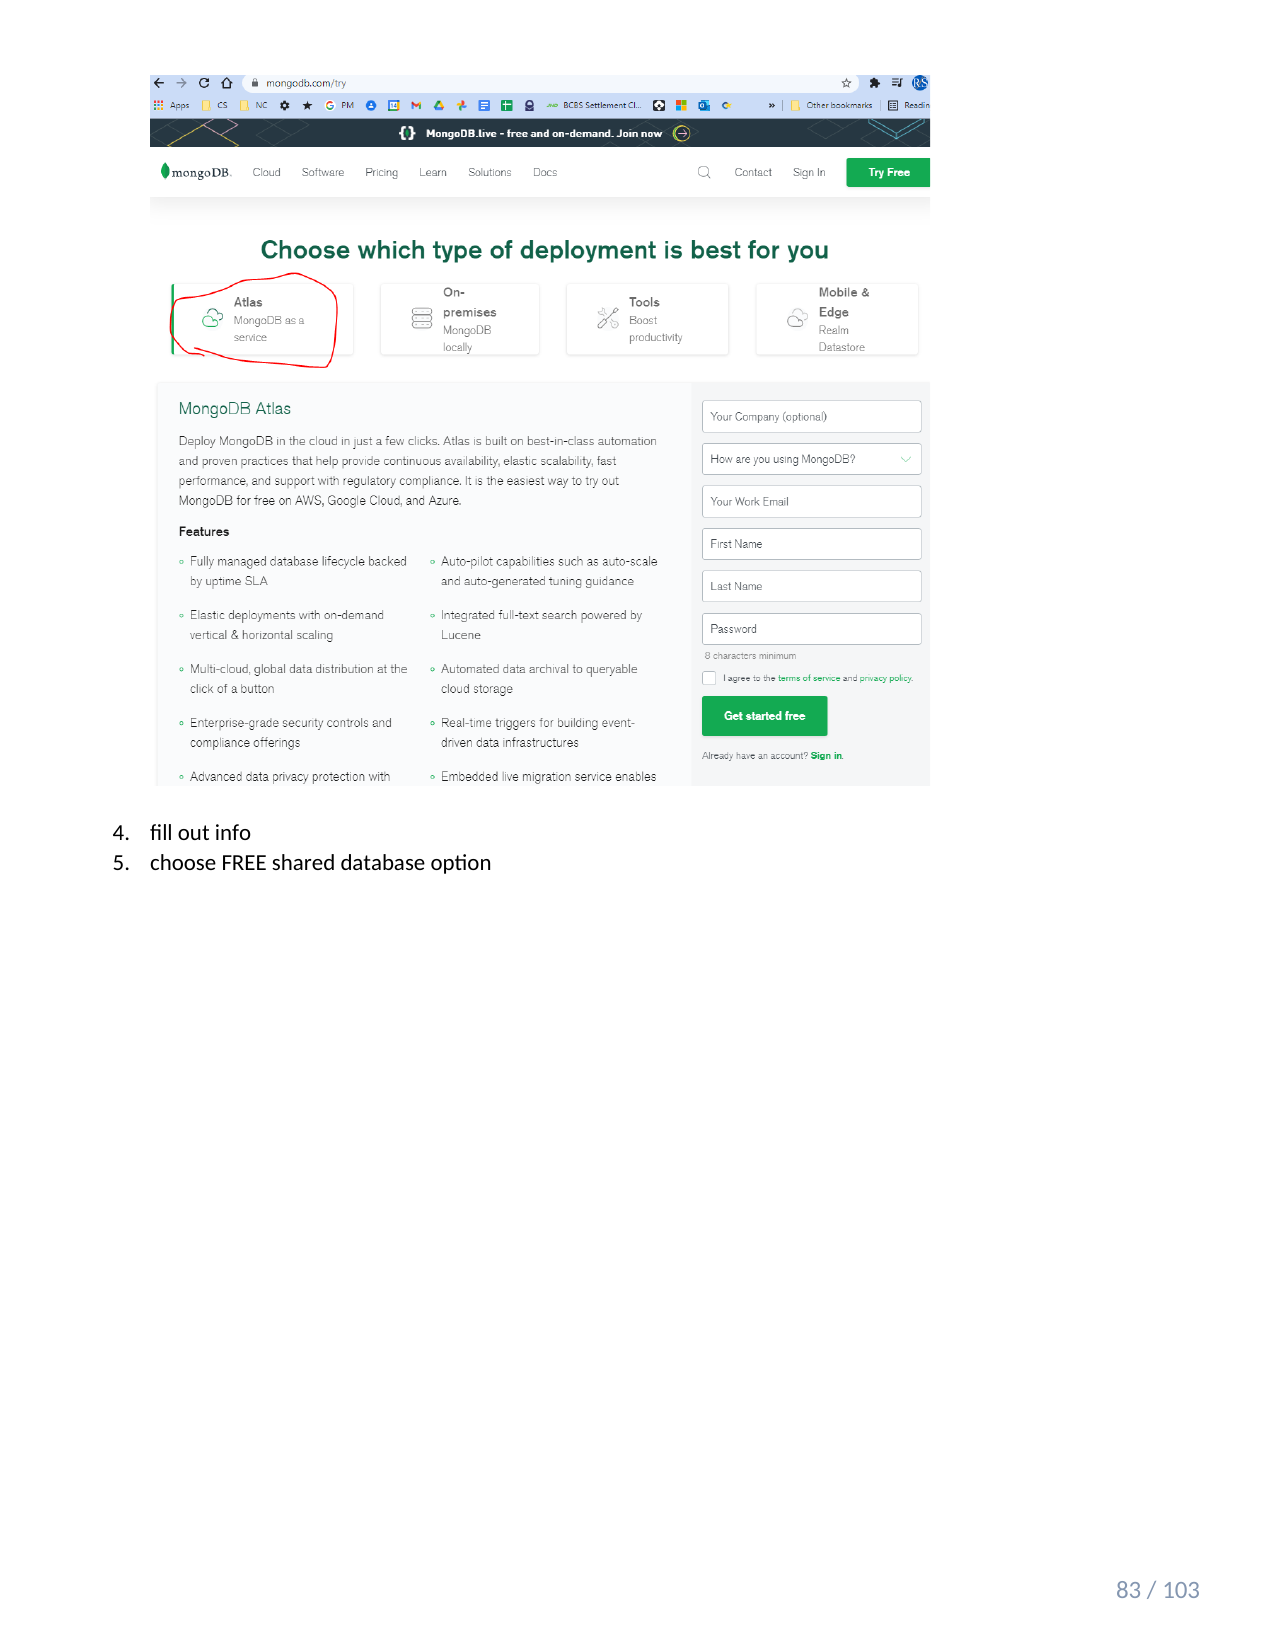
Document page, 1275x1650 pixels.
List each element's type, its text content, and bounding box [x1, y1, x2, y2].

list choose FREE shared database option [112, 848, 1200, 877]
list fill out info [112, 818, 1200, 846]
picture [150, 75, 931, 786]
